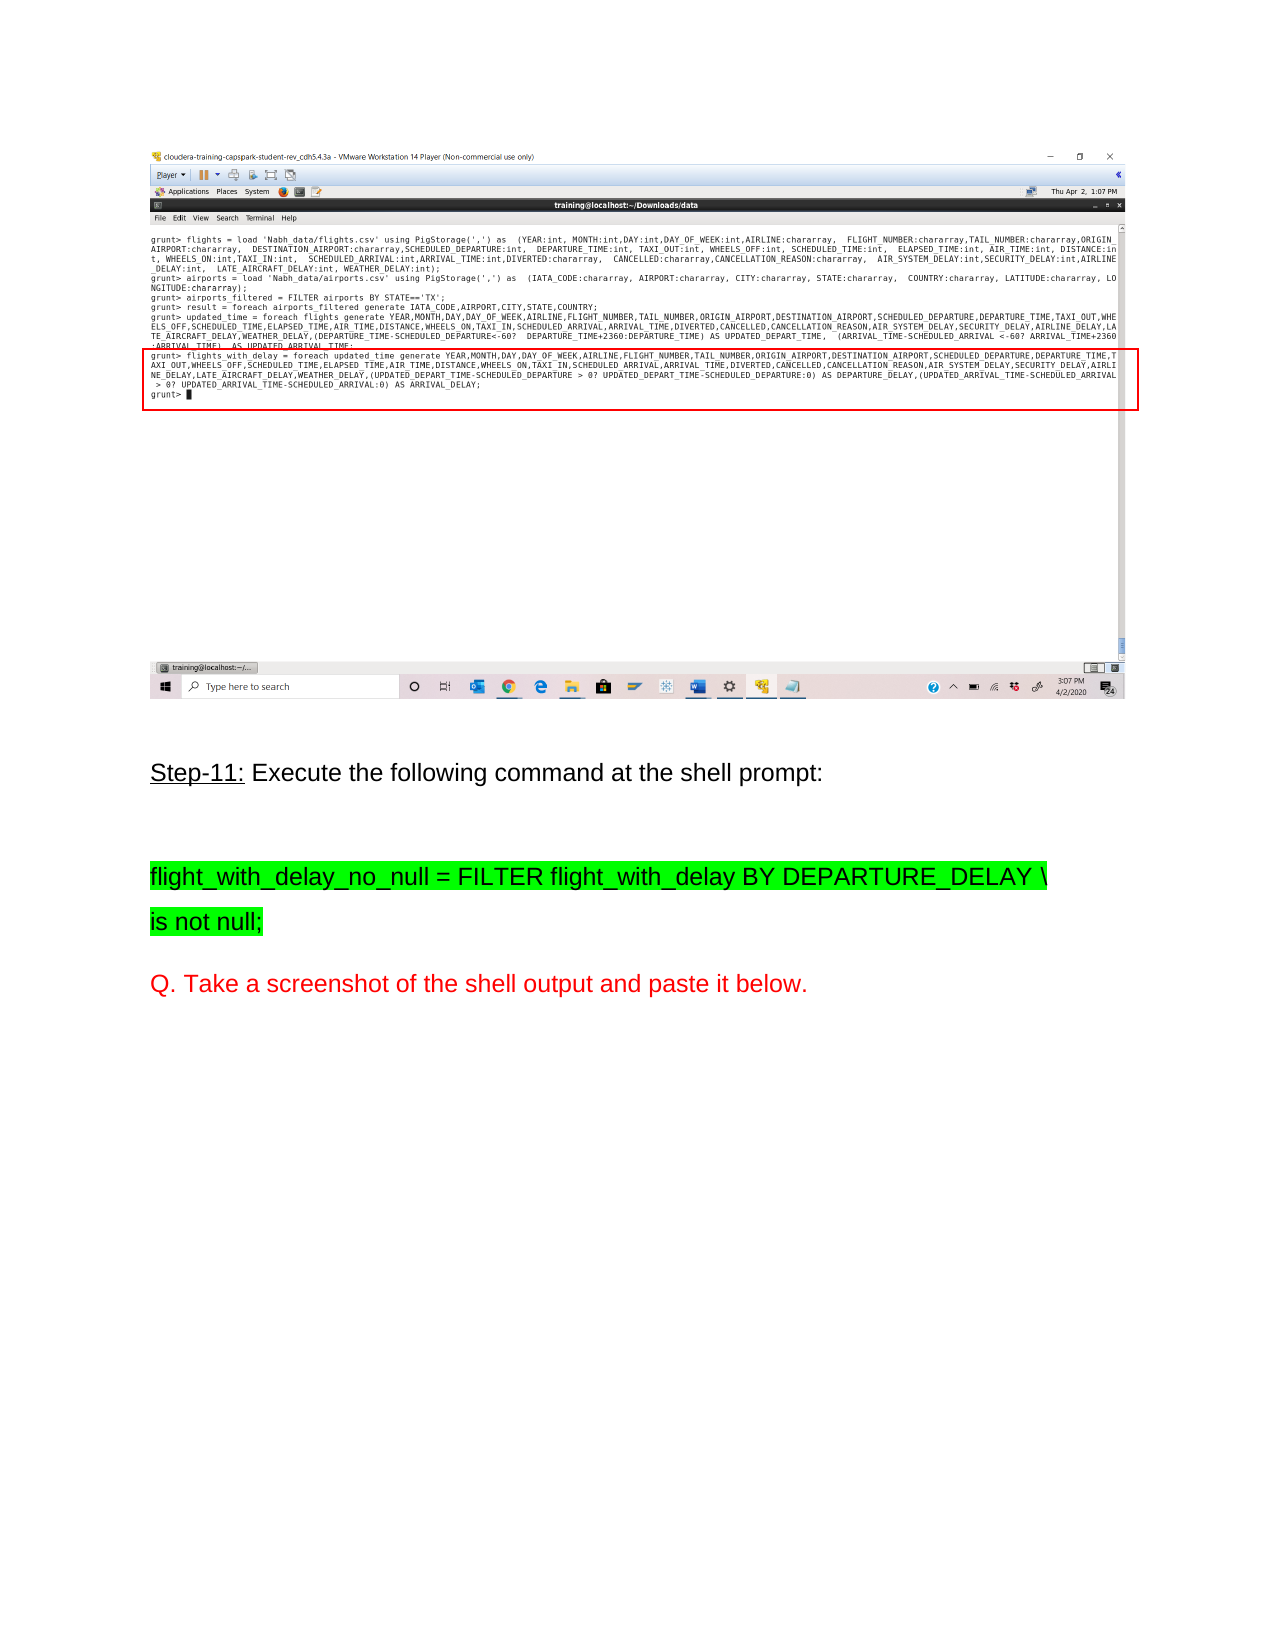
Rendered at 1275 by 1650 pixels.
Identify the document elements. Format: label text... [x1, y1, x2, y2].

text Q. Take a screenshot of the shell output and paste it below. [150, 969, 1125, 998]
picture [150, 411, 1125, 699]
picture [150, 350, 1125, 409]
picture [150, 150, 1125, 348]
text Step-11: Execute the following command at the shell prompt: [150, 758, 1125, 787]
